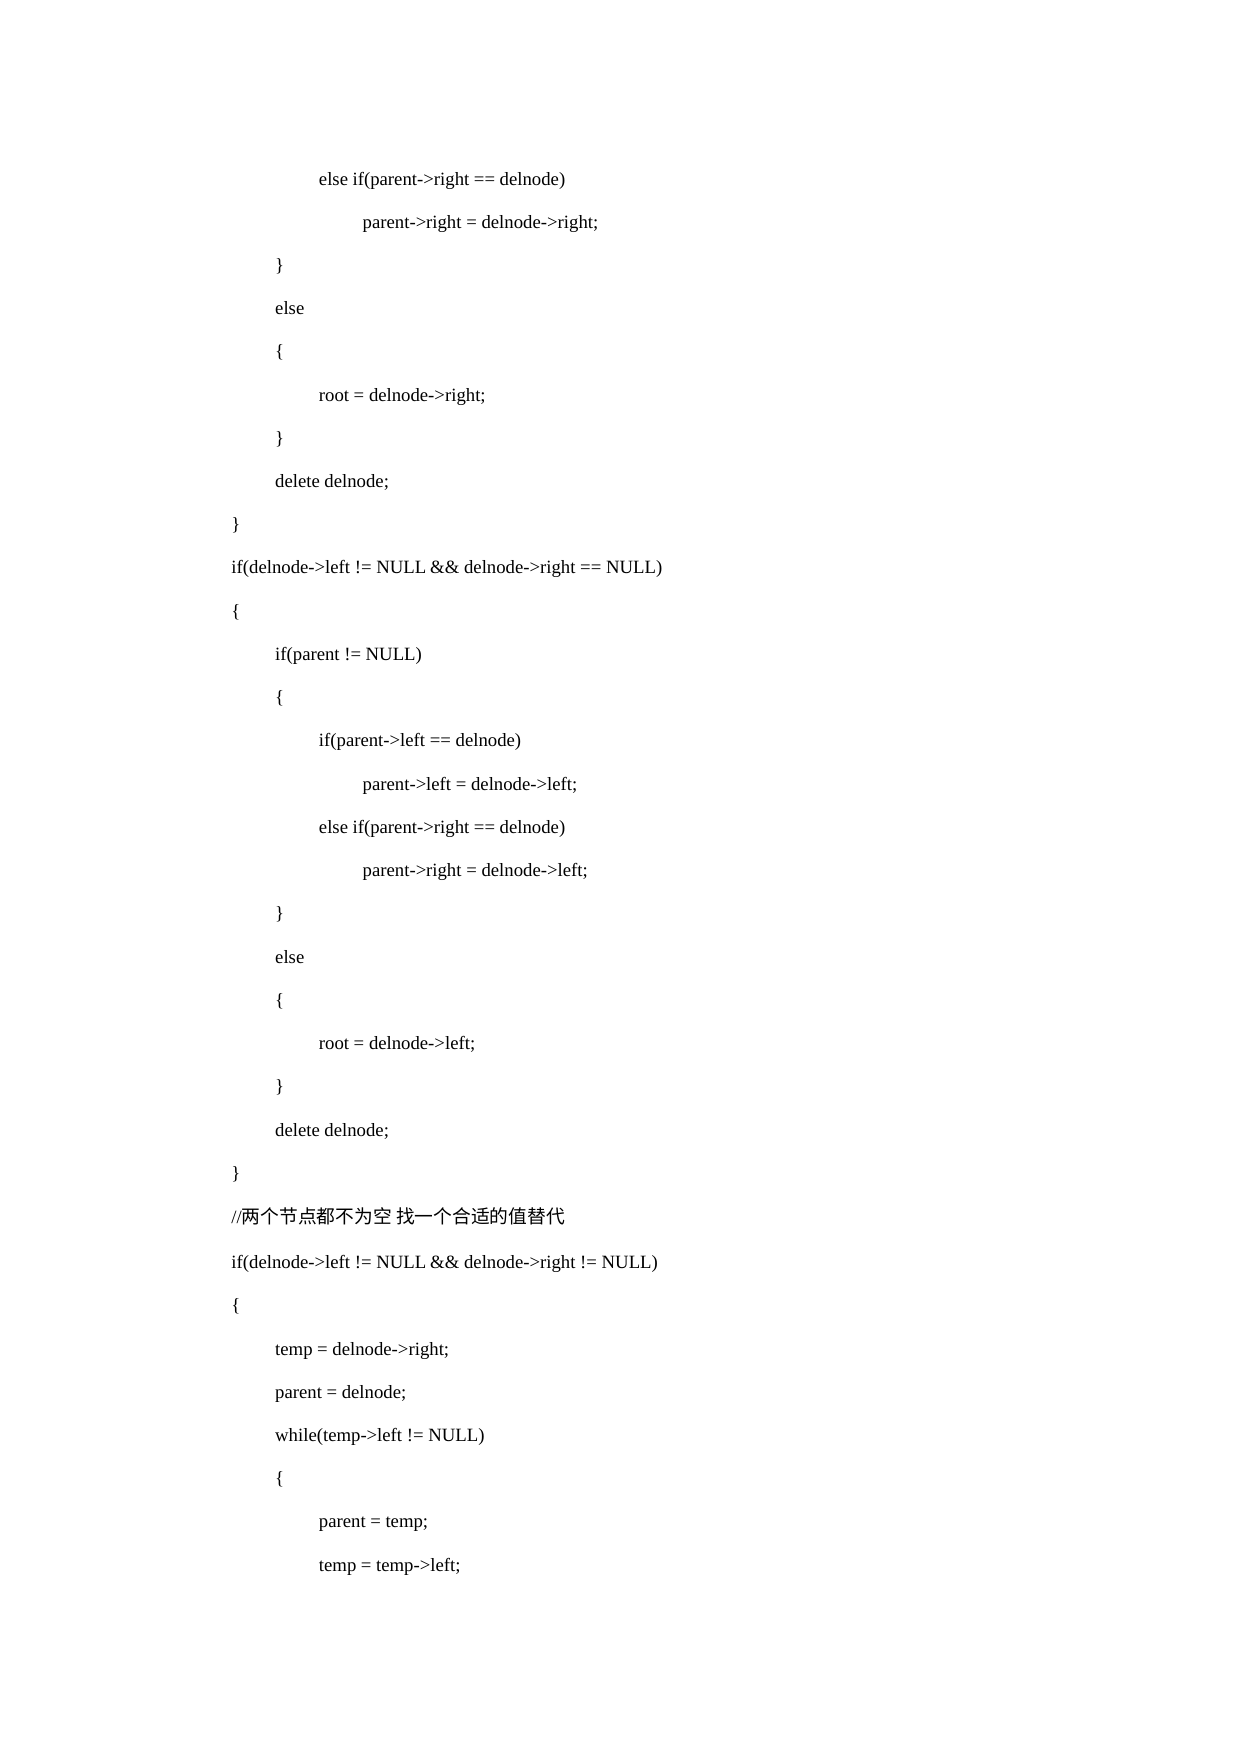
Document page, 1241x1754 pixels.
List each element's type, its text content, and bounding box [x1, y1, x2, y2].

text { [187, 1289, 1053, 1321]
text while(temp->left != NULL) [187, 1418, 1053, 1451]
text if(parent->left == delnode) [187, 724, 1053, 756]
text //两个节点都不为空 找一个合适的值替代 [187, 1199, 1053, 1232]
text { [187, 594, 1053, 627]
text { [187, 681, 1053, 713]
text else if(parent->right == delnode) [187, 162, 1053, 194]
text temp = temp->left; [187, 1548, 1053, 1581]
text root = delnode->left; [187, 1027, 1053, 1059]
text else [187, 292, 1053, 324]
text if(delnode->left != NULL && delnode->right == NULL) [187, 551, 1053, 583]
text { [187, 983, 1053, 1016]
text else [187, 940, 1053, 973]
text } [187, 248, 1053, 281]
text } [187, 1070, 1053, 1102]
text if(parent != NULL) [187, 637, 1053, 670]
text { [187, 335, 1053, 367]
text } [187, 897, 1053, 929]
text parent->right = delnode->right; [187, 205, 1053, 238]
text else if(parent->right == delnode) [187, 810, 1053, 843]
text { [187, 1462, 1053, 1494]
text } [187, 1156, 1053, 1189]
text } [187, 421, 1053, 454]
text parent->right = delnode->left; [187, 854, 1053, 886]
text temp = delnode->right; [187, 1332, 1053, 1364]
text parent = delnode; [187, 1375, 1053, 1408]
text } [187, 508, 1053, 540]
text if(delnode->left != NULL && delnode->right != NULL) [187, 1246, 1053, 1278]
text parent = temp; [187, 1505, 1053, 1537]
text delete delnode; [187, 1113, 1053, 1146]
text parent->left = delnode->left; [187, 767, 1053, 800]
text delete delnode; [187, 464, 1053, 497]
text root = delnode->right; [187, 378, 1053, 411]
